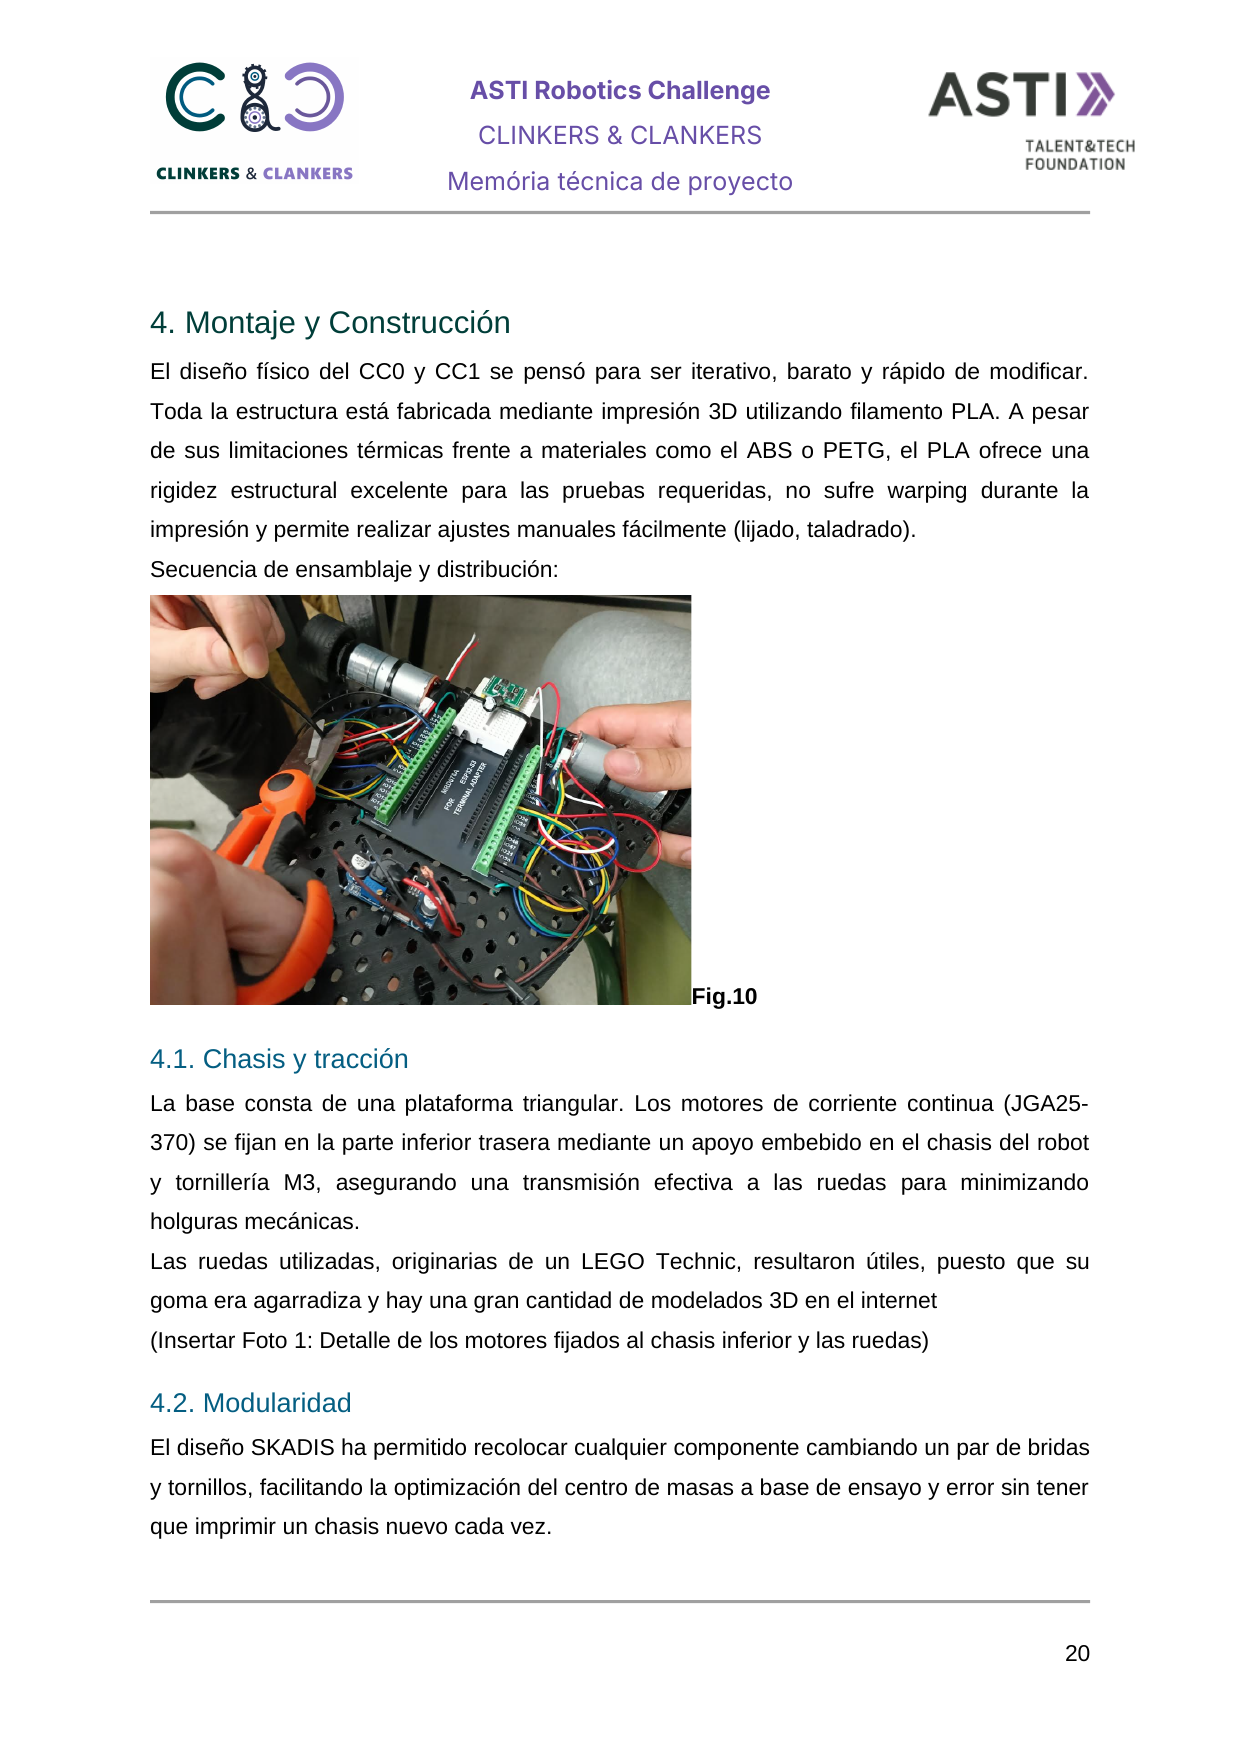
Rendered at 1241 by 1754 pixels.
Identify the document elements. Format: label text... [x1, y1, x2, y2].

text Secuencia de ensamblaje y distribución: [150, 556, 1090, 582]
text El diseño físico del CC0 y CC1 se pensó para ser iterativo, barato y rápido de modificar. Toda la estructura está fabricada mediante impresión 3D utilizando filamento PLA. A pesar de sus limitaciones térmicas frente a materiales como el ABS o PETG, el PLA ofrece una rigidez estructural excelente para las pruebas requeridas, no sufre warping durante la impresión y permite realizar ajustes manuales fácilmente (lijado, taladrado). [150, 358, 1090, 542]
subtitle 4.1. Chasis y tracción [150, 1043, 1090, 1074]
picture [150, 57, 359, 184]
text (Insertar Foto 1: Detalle de los motores fijados al chasis inferior y las ruedas) [150, 1327, 1090, 1353]
subtitle 4. Montaje y Construcción [150, 304, 1090, 340]
picture [150, 595, 692, 1005]
text El diseño SKADIS ha permitido recolocar cualquier componente cambiando un par de bridas y tornillos, facilitando la optimización del centro de masas a base de ensayo y error sin tener que imprimir un chasis nuevo cada vez. [150, 1434, 1090, 1539]
text La base consta de una plataforma triangular. Los motores de corriente continua (JGA25-370) se fijan en la parte inferior trasera mediante un apoyo embebido en el chasis del robot y tornillería M3, asegurando una transmisión efectiva a las ruedas para minimizando holguras mecánicas. [150, 1090, 1090, 1235]
text Las ruedas utilizadas, originarias de un LEGO Technic, resultaron útiles, puesto que su goma era agarradiza y hay una gran cantidad de modelados 3D en el internet [150, 1248, 1090, 1314]
picture [875, 67, 1187, 176]
subtitle 4.2. Modularidad [150, 1387, 1090, 1418]
